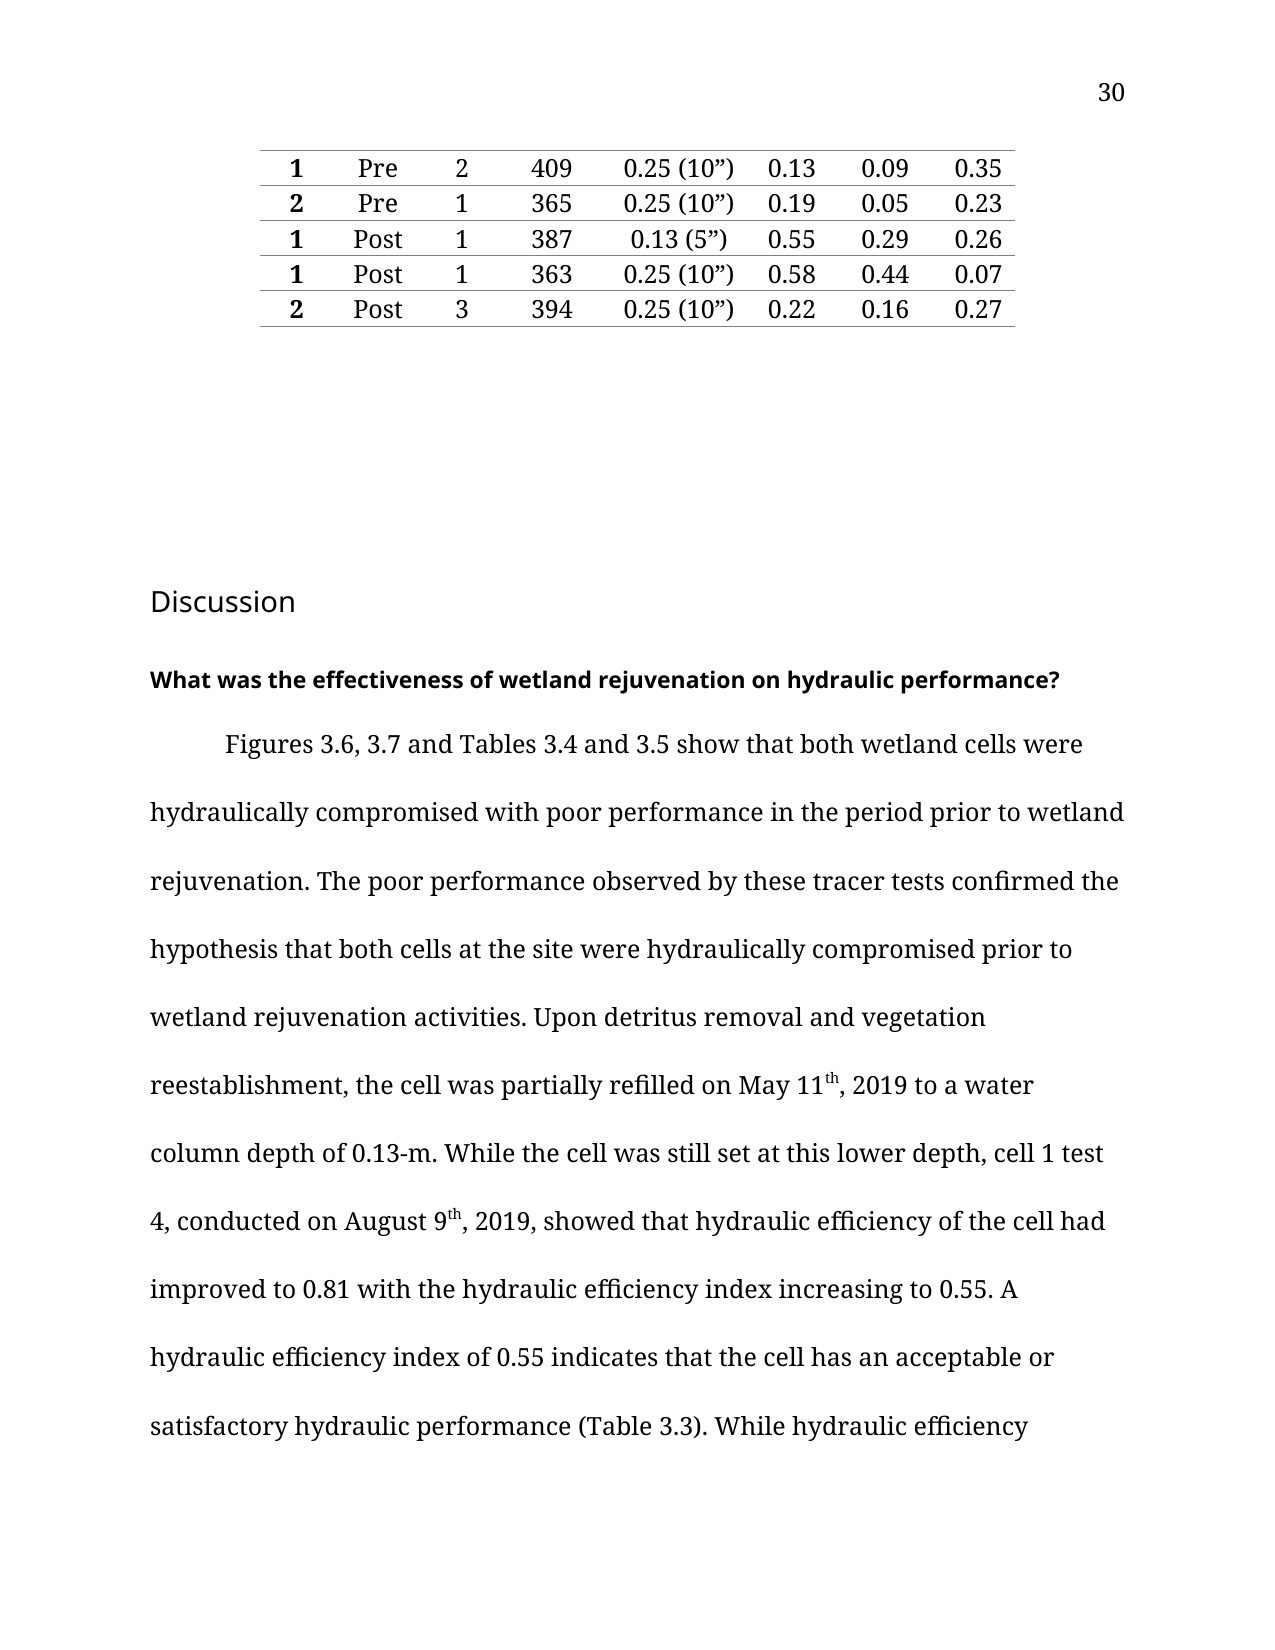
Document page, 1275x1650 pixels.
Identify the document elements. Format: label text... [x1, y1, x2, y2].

table_cell Post [333, 221, 423, 255]
table_cell 1 [423, 221, 501, 255]
table_cell 0.25 (10”) [603, 256, 755, 290]
table_cell 2 [260, 186, 333, 220]
table_cell 0.58 [755, 256, 828, 290]
table_cell 365 [501, 186, 602, 220]
table_cell Post [333, 291, 423, 326]
table_cell Post [333, 256, 423, 290]
table_cell Pre [333, 186, 423, 220]
table_cell 0.25 (10”) [603, 186, 755, 220]
table_cell 1 [260, 151, 333, 185]
table_cell Pre [333, 151, 423, 185]
table_cell 0.55 [755, 221, 828, 255]
table_cell 0.19 [755, 186, 828, 220]
table_cell 0.13 (5”) [603, 221, 755, 255]
table_cell 0.29 [828, 221, 942, 255]
table_cell 0.26 [942, 221, 1015, 255]
table_cell 1 [423, 256, 501, 290]
table_cell 1 [423, 186, 501, 220]
table_cell 0.25 (10”) [603, 291, 755, 326]
table_cell 0.44 [828, 256, 942, 290]
table_cell 2 [423, 151, 501, 185]
table_cell 1 [260, 256, 333, 290]
table_cell 2 [260, 291, 333, 326]
table_cell 0.16 [828, 291, 942, 326]
table_cell 409 [501, 151, 602, 185]
subtitle Discussion [150, 581, 1125, 621]
table_cell 3 [423, 291, 501, 326]
table_cell 0.07 [942, 256, 1015, 290]
table_cell 0.13 [755, 151, 828, 185]
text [150, 727, 1125, 1442]
table_cell 0.09 [828, 151, 942, 185]
table_cell 0.22 [755, 291, 828, 326]
subtitle What was the effectiveness of wetland rejuvenation on hydraulic performance? [150, 664, 1125, 696]
table_cell 0.05 [828, 186, 942, 220]
table_cell 363 [501, 256, 602, 290]
table_cell 0.25 (10”) [603, 151, 755, 185]
table_cell 1 [260, 221, 333, 255]
table_cell 0.35 [942, 151, 1015, 185]
table_cell 0.27 [942, 291, 1015, 326]
table_cell 394 [501, 291, 602, 326]
table_cell 0.23 [942, 186, 1015, 220]
table_cell 387 [501, 221, 602, 255]
